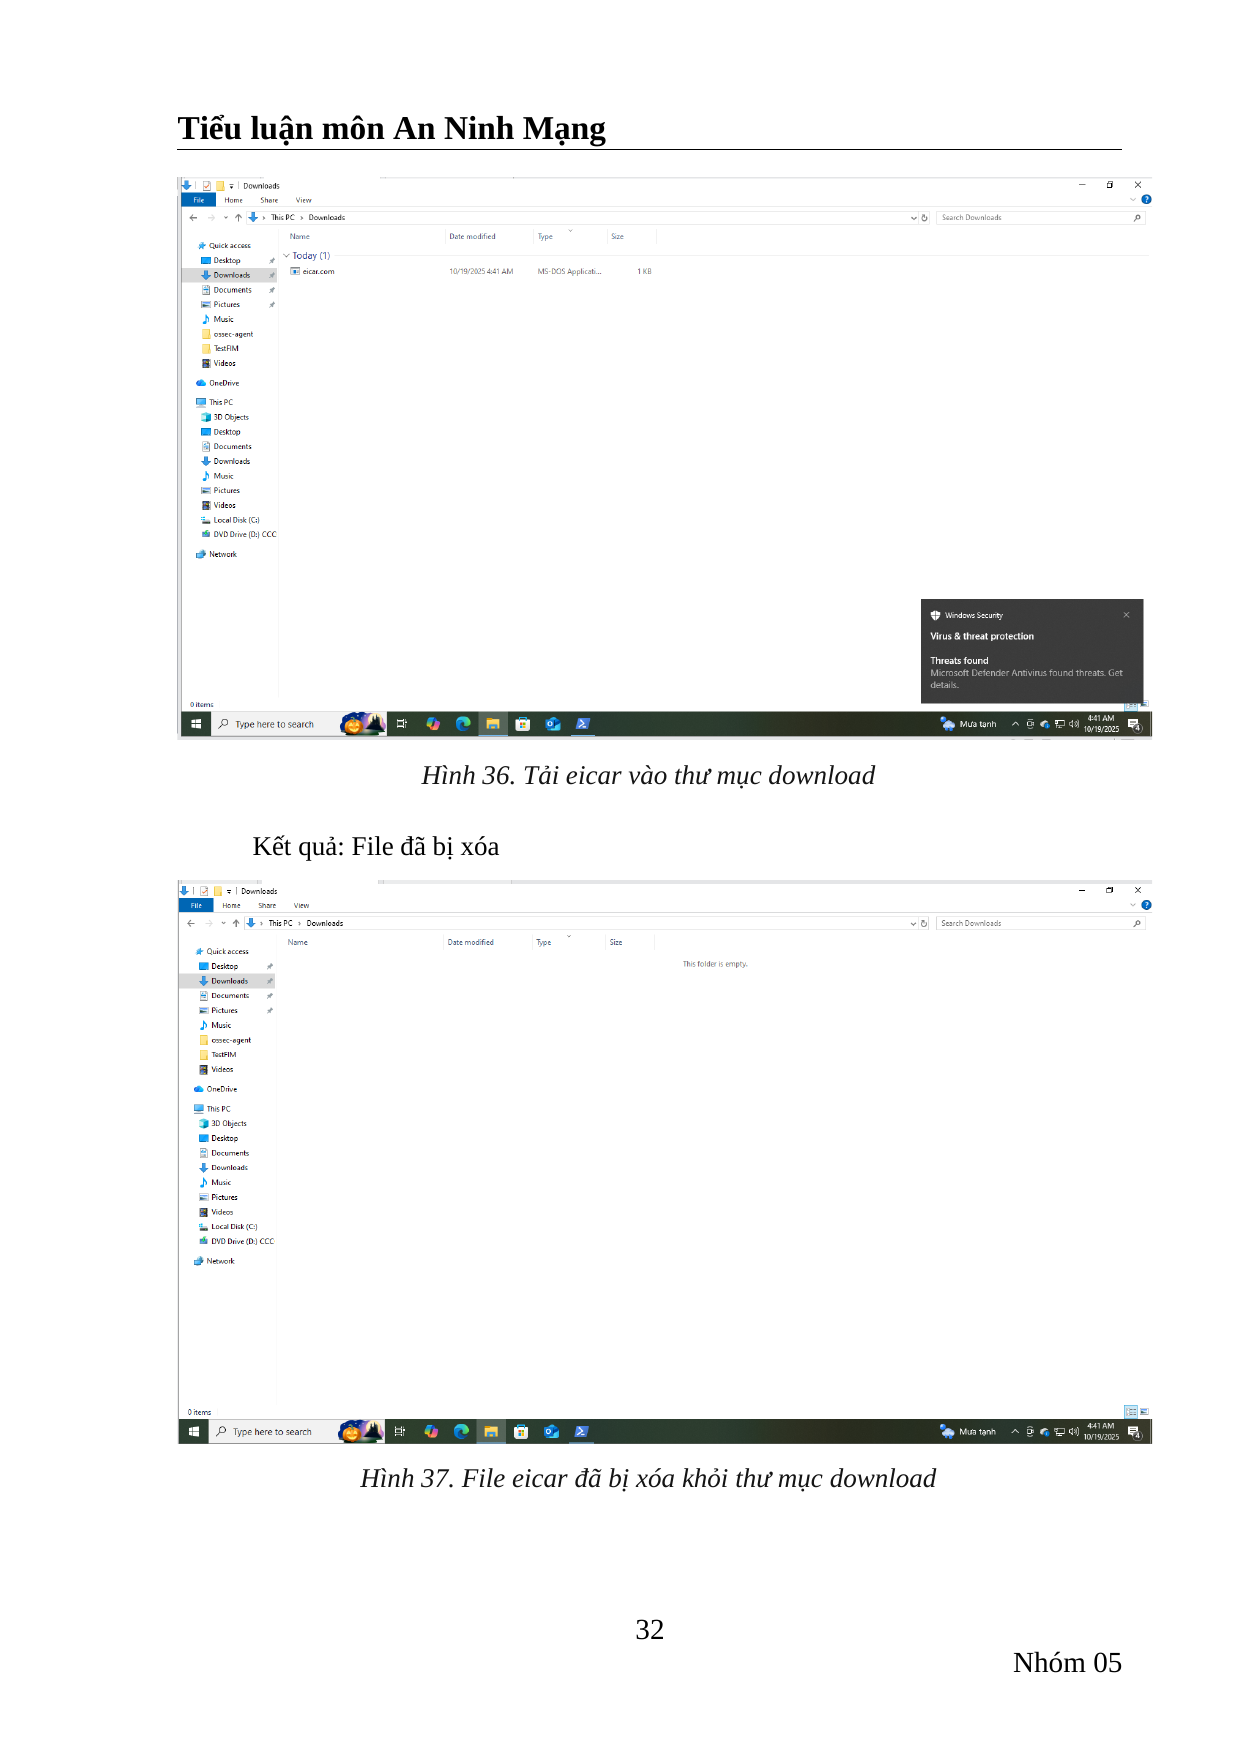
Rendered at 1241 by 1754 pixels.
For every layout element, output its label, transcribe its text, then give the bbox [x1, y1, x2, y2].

text Hình 37. File eicar đã bị xóa khỏi thư mục download [177, 1462, 1122, 1494]
picture [177, 177, 1153, 740]
text Hình 36. Tải eicar vào thư mục download [177, 759, 1122, 790]
picture [177, 880, 1153, 1444]
text Kết quả: File đã bị xóa [177, 831, 1122, 862]
